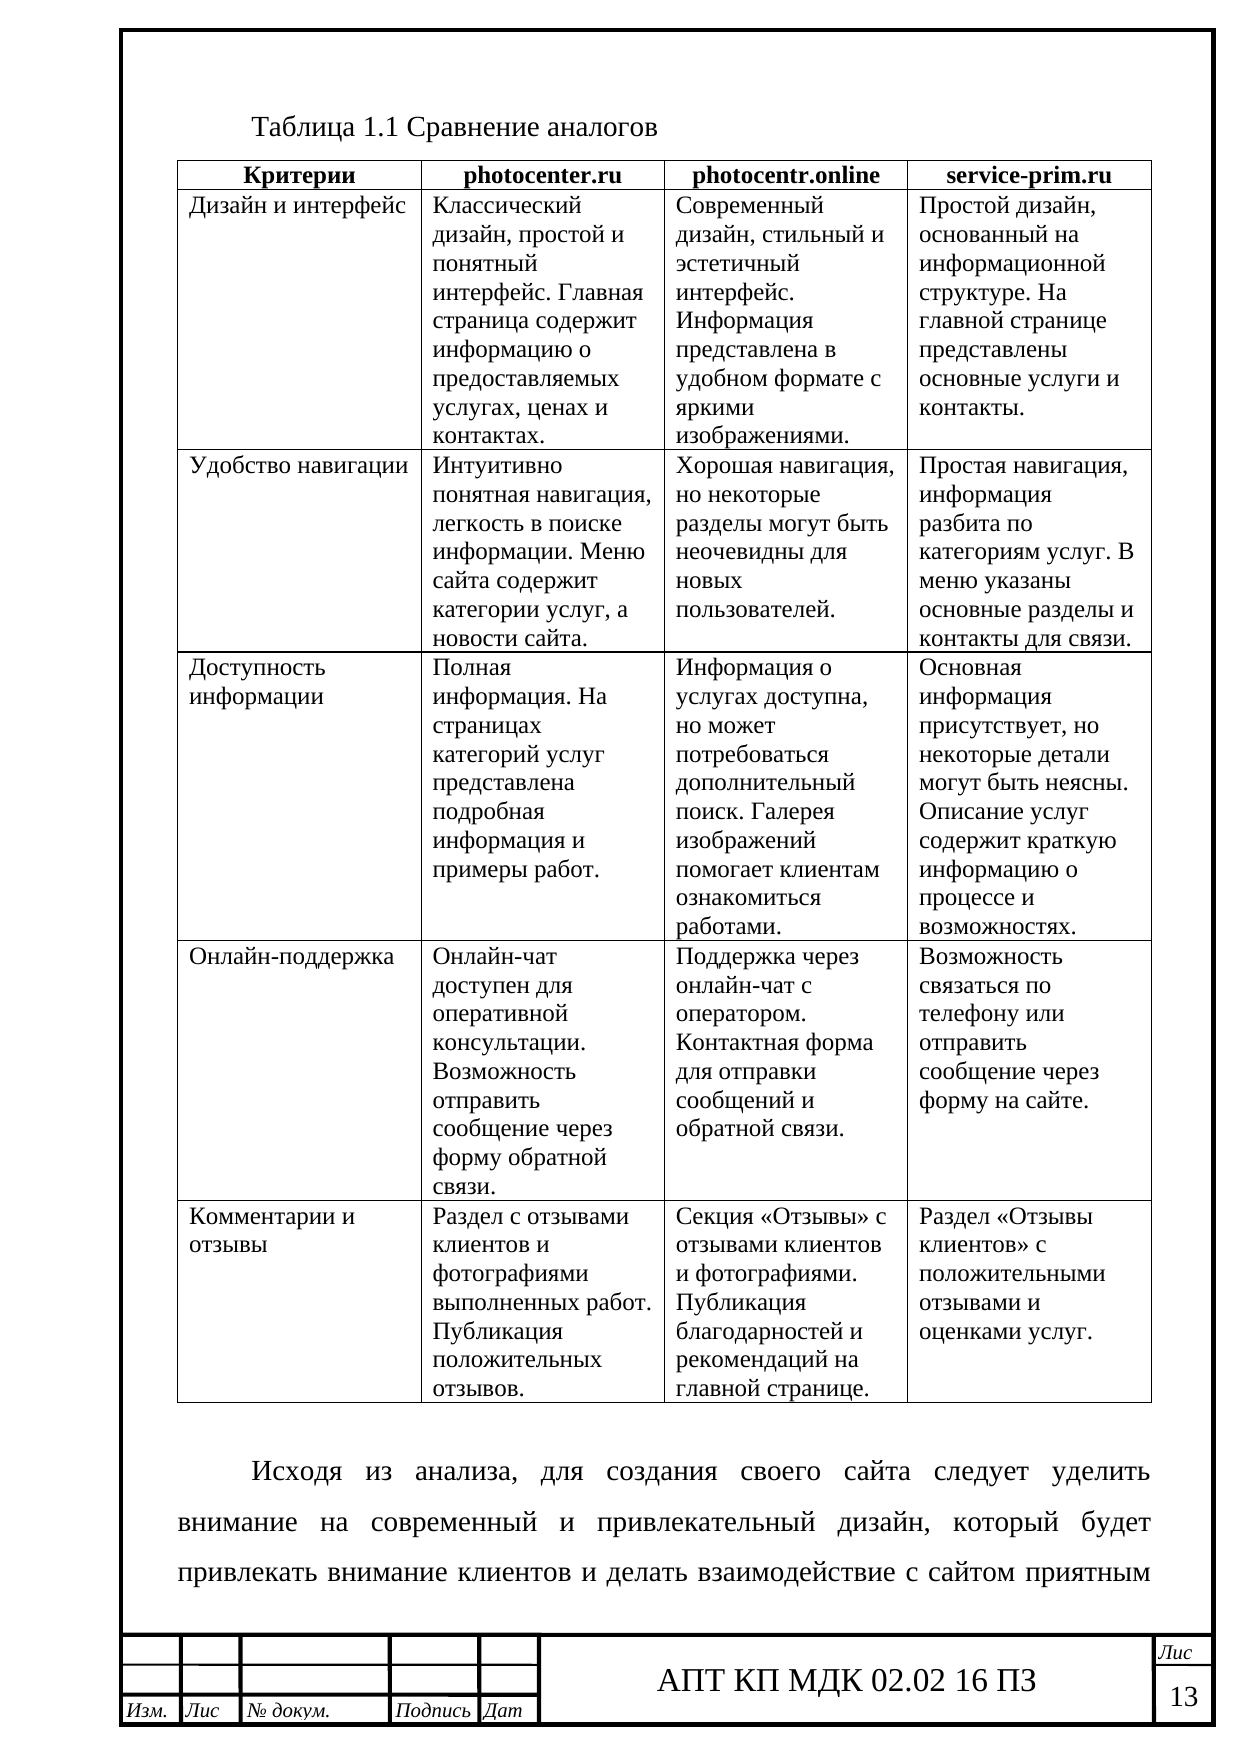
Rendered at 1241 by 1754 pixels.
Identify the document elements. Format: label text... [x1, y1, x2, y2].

table_cell Простой дизайн, основанный на информационной структуре. На главной странице представлены основные услуги и контакты. [908, 190, 1151, 449]
table_cell Хорошая навигация, но некоторые разделы могут быть неочевидны для новых пользователей. [665, 450, 907, 651]
table_cell Интуитивно понятная навигация, легкость в поиске информации. Меню сайта содержит категории услуг, а новости сайта. [422, 450, 664, 651]
table_cell Комментарии и отзывы [178, 1201, 421, 1402]
table_header Критерии [178, 161, 421, 189]
table_cell Возможность связаться по телефону или отправить сообщение через форму на сайте. [908, 941, 1151, 1200]
table_cell Поддержка через онлайн-чат с оператором. Контактная форма для отправки сообщений и обратной связи. [665, 941, 907, 1200]
text Таблица 1.1 Сравнение аналогов [177, 109, 1152, 143]
table_cell Раздел с отзывами клиентов и фотографиями выполненных работ. Публикация положительных отзывов. [422, 1201, 664, 1402]
table_cell Удобство навигации [178, 450, 421, 651]
table_header photocentr.online [665, 161, 907, 189]
table_cell Простая навигация, информация разбита по категориям услуг. В меню указаны основные разделы и контакты для связи. [908, 450, 1151, 651]
table_cell Онлайн-поддержка [178, 941, 421, 1200]
table_cell Раздел «Отзывы клиентов» с положительными отзывами и оценками услуг. [908, 1201, 1151, 1402]
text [177, 1453, 1152, 1588]
table_cell Секция «Отзывы» с отзывами клиентов и фотографиями. Публикация благодарностей и рекомендаций на главной странице. [665, 1201, 907, 1402]
table_header service-prim.ru [908, 161, 1151, 189]
table_cell Современный дизайн, стильный и эстетичный интерфейс. Информация представлена в удобном формате с яркими изображениями. [665, 190, 907, 449]
table_cell Онлайн-чат доступен для оперативной консультации. Возможность отправить сообщение через форму обратной связи. [422, 941, 664, 1200]
table_cell Информация о услугах доступна, но может потребоваться дополнительный поиск. Галерея изображений помогает клиентам ознакомиться работами. [665, 653, 907, 940]
table_cell Доступность информации [178, 653, 421, 940]
table_header photocenter.ru [422, 161, 664, 189]
table_cell Полная информация. На страницах категорий услуг представлена подробная информация и примеры работ. [422, 653, 664, 940]
table_cell Дизайн и интерфейс [178, 190, 421, 449]
table_cell Классический дизайн, простой и понятный интерфейс. Главная страница содержит информацию о предоставляемых услугах, ценах и контактах. [422, 190, 664, 449]
table_cell Основная информация присутствует, но некоторые детали могут быть неясны. Описание услуг содержит краткую информацию о процессе и возможностях. [908, 653, 1151, 940]
